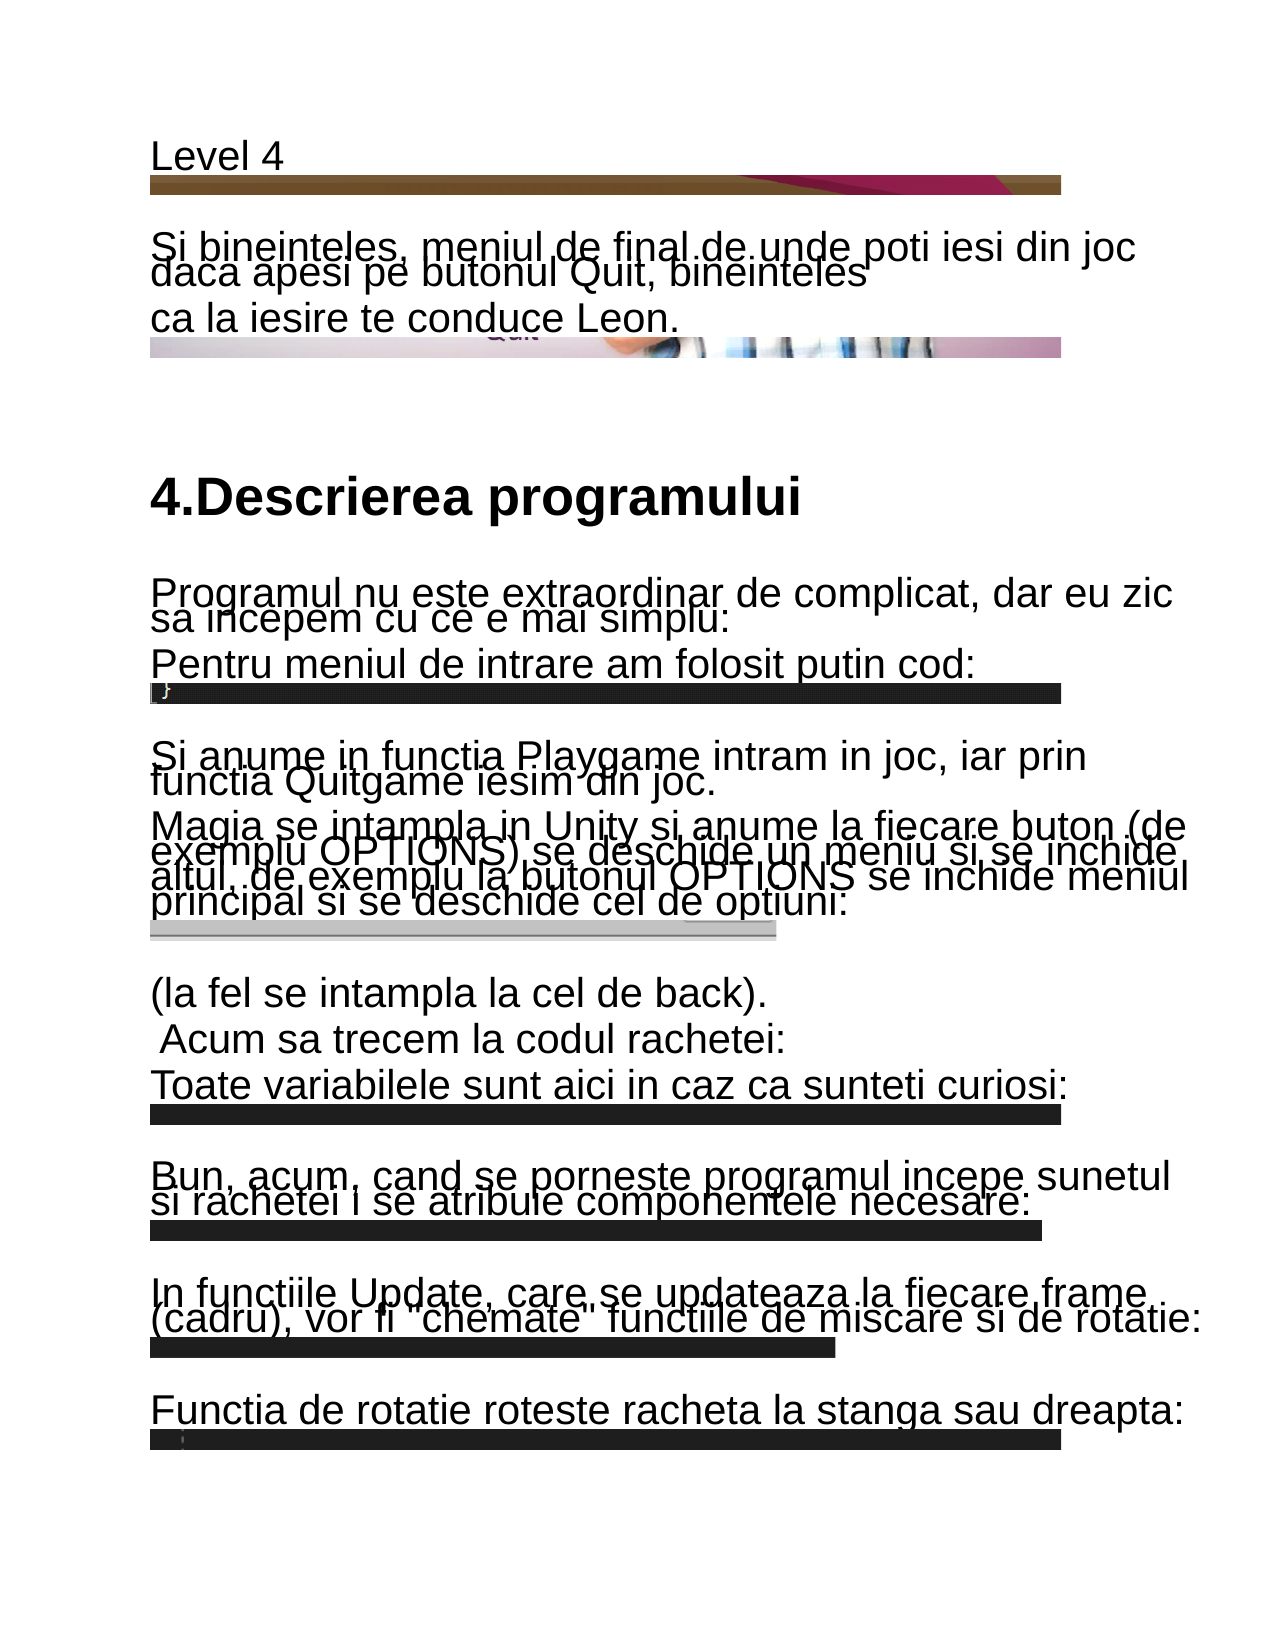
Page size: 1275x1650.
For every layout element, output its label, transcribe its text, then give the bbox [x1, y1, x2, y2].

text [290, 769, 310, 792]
text (la fel se intampla la cel de back). [749, 987, 1209, 1012]
text Pentru meniul de intrare am folosit putin cod: [801, 658, 1209, 683]
text Acum sa trecem la codul rachetei: [150, 1033, 1209, 1058]
text Si bineinteles, meniul de final de unde poti iesi din joc daca apesi pe butonul Quit, bineinteles [150, 242, 586, 292]
text Si anume in functia Playgame intram in joc, iar prin functia Quitgame iesim din joc. [303, 750, 1209, 800]
text Functia de rotatie roteste racheta la stanga sau dreapta: [150, 1404, 912, 1429]
text (la fel se intampla la cel de back). [156, 987, 423, 1012]
text Si anume in functia Playgame intram in joc, iar prin functia Quitgame iesim din joc. [150, 750, 301, 800]
text Level 4 [150, 150, 1209, 175]
text In functiile Update, care se updateaza la fiecare frame (cadru), vor fi "chemate" functiile de miscare si de rotatie: [260, 1287, 1209, 1337]
text 4.Descrierea programului [150, 496, 491, 521]
text 4.Descrierea programului [498, 496, 596, 521]
text (la fel se intampla la cel de back). [426, 987, 750, 1012]
text Si bineinteles, meniul de final de unde poti iesi din joc daca apesi pe butonul Quit, bineinteles [584, 242, 1209, 292]
text Pentru meniul de intrare am folosit putin cod: [150, 658, 798, 683]
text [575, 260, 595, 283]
text Magia se intampla in Unity si anume la fiecare buton (de exemplu OPTIONS) se deschide un meniu si se inchide altul, de exemplu la butonul OPTIONS se inchide meniul principal si se deschide cel de optiuni: [150, 821, 1209, 921]
text ca la iesire te conduce Leon. [150, 312, 1209, 337]
text Bun, acum, cand se porneste programul incepe sunetul si rachetei i se atribuie componentele necesare: [150, 1171, 1209, 1221]
text Programul nu este extraordinar de complicat, dar eu zic sa incepem cu ce e mai simplu: [150, 587, 1209, 637]
text 4.Descrierea programului [602, 496, 1209, 521]
text Toate variabilele sunt aici in caz ca sunteti curiosi: [150, 1079, 1209, 1104]
text Functia de rotatie roteste racheta la stanga sau dreapta: [914, 1404, 1118, 1429]
